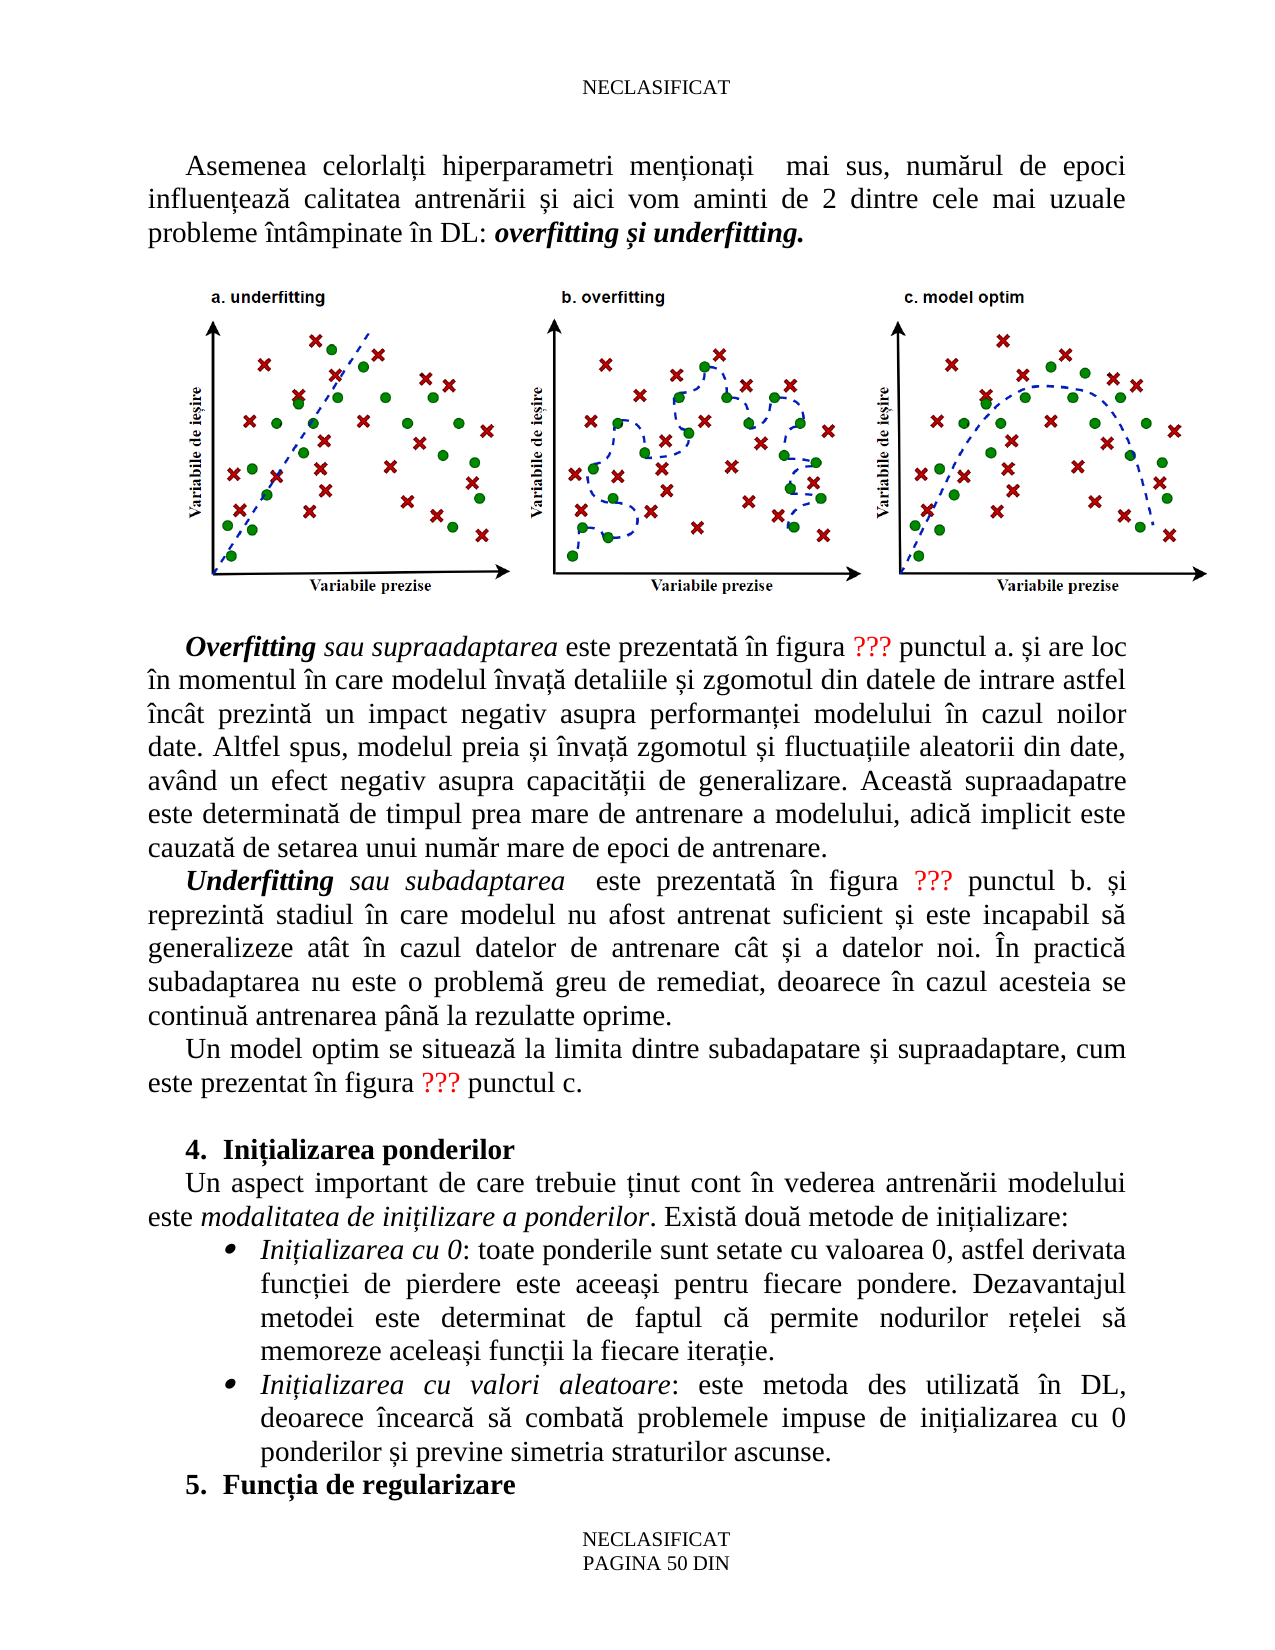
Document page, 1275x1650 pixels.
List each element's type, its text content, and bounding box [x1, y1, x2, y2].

list Inițializarea cu 0: toate ponderile sunt setate cu valoarea 0, astfel derivata funcției de pierdere este aceeași pentru fiecare pondere. Dezavantajul metodei este determinat de faptul că permite nodurilor rețelei să memoreze aceleași funcții la fiecare iterație. [223, 1232, 1127, 1367]
list Inițializarea ponderilor [185, 1132, 1127, 1165]
text Asemenea celorlalți hiperparametri menționați mai sus, numărul de epoci influențează calitatea antrenării și aici vom aminti de 2 dintre cele mai uzuale probleme întâmpinate în DL: overfitting și underfitting. [148, 148, 1127, 248]
text Un model optim se situează la limita dintre subadapatare și supraadaptare, cum este prezentat în figura ??? punctul c. [148, 1031, 1127, 1098]
text Un aspect important de care trebuie ținut cont în vederea antrenării modelului este modalitatea de inițilizare a ponderilor. Există două metode de inițializare: [148, 1165, 1127, 1232]
picture [185, 281, 1208, 596]
text Underfitting sau subadaptarea este prezentată în figura ??? punctul b. și reprezintă stadiul în care modelul nu afost antrenat suficient și este incapabil să generalizeze atât în cazul datelor de antrenare cât și a datelor noi. În practică subadaptarea nu este o problemă greu de remediat, deoarece în cazul acesteia se continuă antrenarea până la rezulatte oprime. [148, 863, 1127, 1031]
list Inițializarea cu valori aleatoare: este metoda des utilizată în DL, deoarece încearcă să combată problemele impuse de inițializarea cu 0 ponderilor și previne simetria straturilor ascunse. [223, 1367, 1127, 1467]
list Funcția de regularizare [185, 1467, 1127, 1501]
text Overfitting sau supraadaptarea este prezentată în figura ??? punctul a. și are loc în momentul în care modelul învață detaliile și zgomotul din datele de intrare astfel încât prezintă un impact negativ asupra performanței modelului în cazul noilor date. Altfel spus, modelul preia și învață zgomotul și fluctuațiile aleatorii din date, având un efect negativ asupra capacității de generalizare. Această supraadapatre este determinată de timpul prea mare de antrenare a modelului, adică implicit este cauzată de setarea unui număr mare de epoci de antrenare. [148, 629, 1127, 863]
